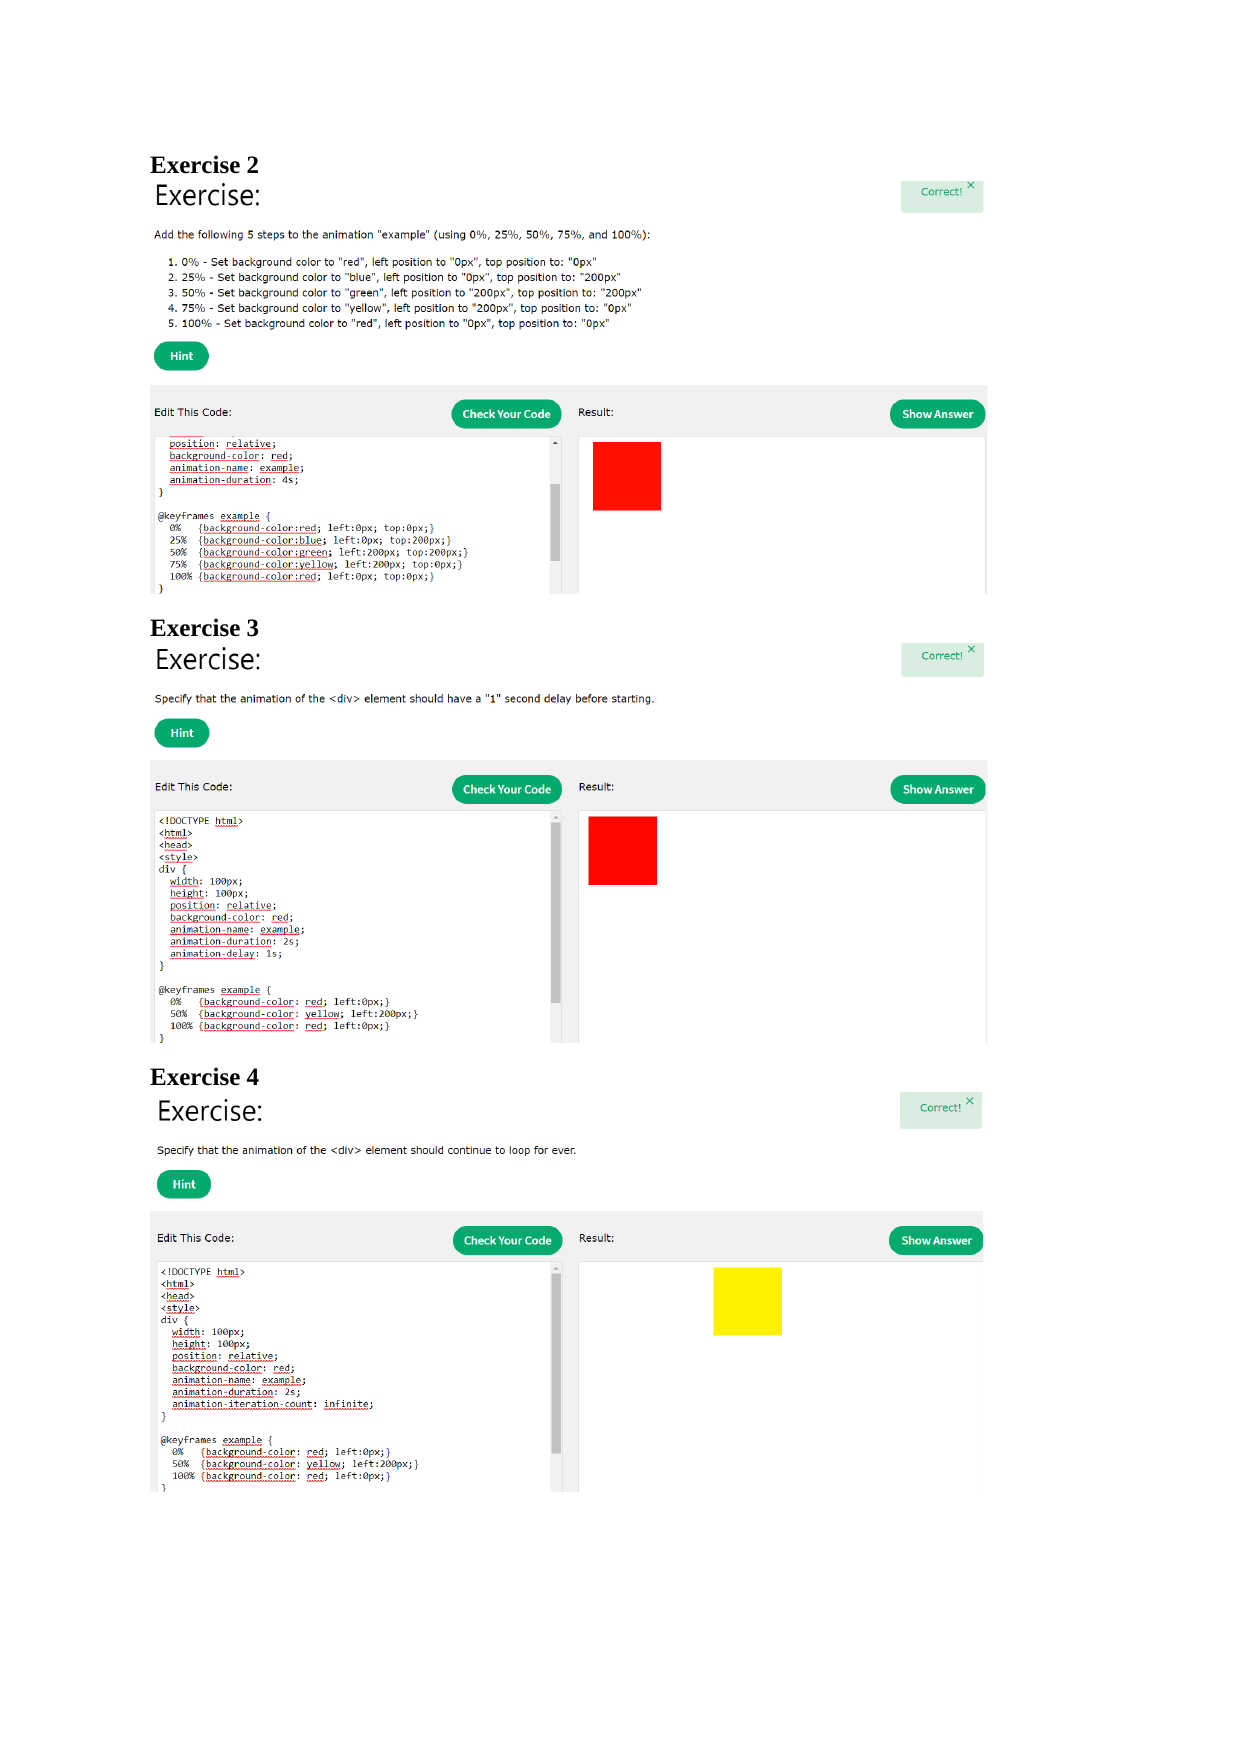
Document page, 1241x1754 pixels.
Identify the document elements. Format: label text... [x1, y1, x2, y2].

text Exercise 3 [150, 613, 1090, 641]
picture [150, 181, 988, 594]
text Exercise 2 [150, 150, 1090, 179]
picture [150, 643, 988, 1043]
text Exercise 4 [150, 1062, 1090, 1090]
picture [150, 1092, 984, 1492]
